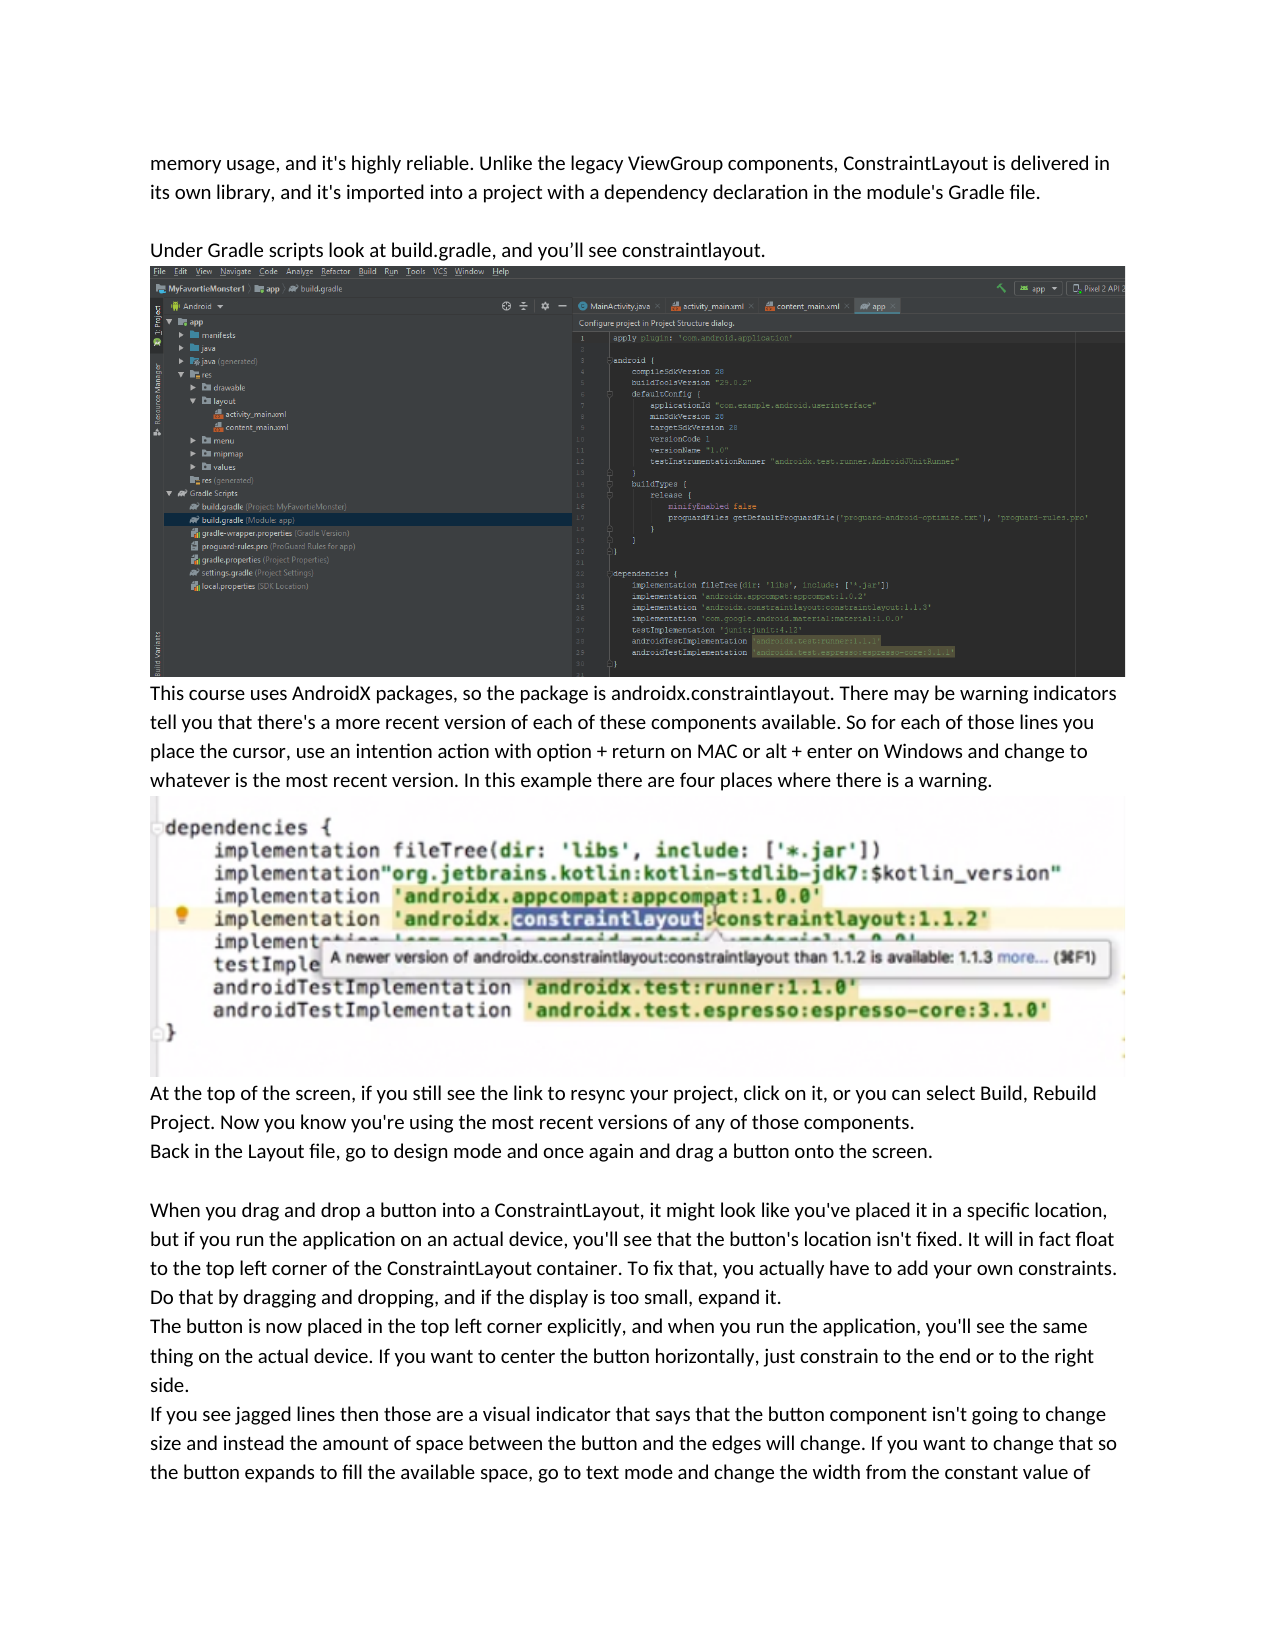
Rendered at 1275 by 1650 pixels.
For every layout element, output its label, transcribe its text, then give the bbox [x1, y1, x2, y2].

text The button is now placed in the top left corner explicitly, and when you run the application, you'll see the same thing on the actual device. If you want to center the button horizontally, just constrain to the end or to the right side. [150, 1314, 1125, 1397]
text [150, 1401, 1125, 1485]
text When you drag and drop a button into a ConstraintLayout, it might look like you've placed it in a specific location, but if you run the application on an actual device, you'll see that the button's location isn't fixed. It will in fact float to the top left corner of the ConstraintLayout container. To fix that, you actually have to add your own constraints. Do that by dragging and dropping, and if the display is too small, expand it. [150, 1197, 1125, 1310]
picture [150, 796, 1125, 1077]
text At the top of the screen, if you still see the link to resync your project, click on it, or you can select Build, Rebuild Project. Now you know you're using the most recent versions of any of those components. [150, 1080, 1125, 1135]
text Back in the Layout file, go to design mode and once again and drag a button onto the screen. [150, 1139, 1125, 1164]
text Under Gradle scripts look at build.gradle, and you’ll see constraintlayout. [150, 237, 1125, 263]
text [150, 150, 1125, 204]
picture [150, 266, 1125, 677]
text This course uses AndroidX packages, so the package is androidx.constraintlayout. There may be warning indicators tell you that there's a more recent version of each of these components available. So for each of those lines you place the cursor, use an intention action with option + return on MAC or alt + enter on Windows and change to whatever is the most recent version. In this example there are four places where there is a warning. [150, 680, 1125, 793]
